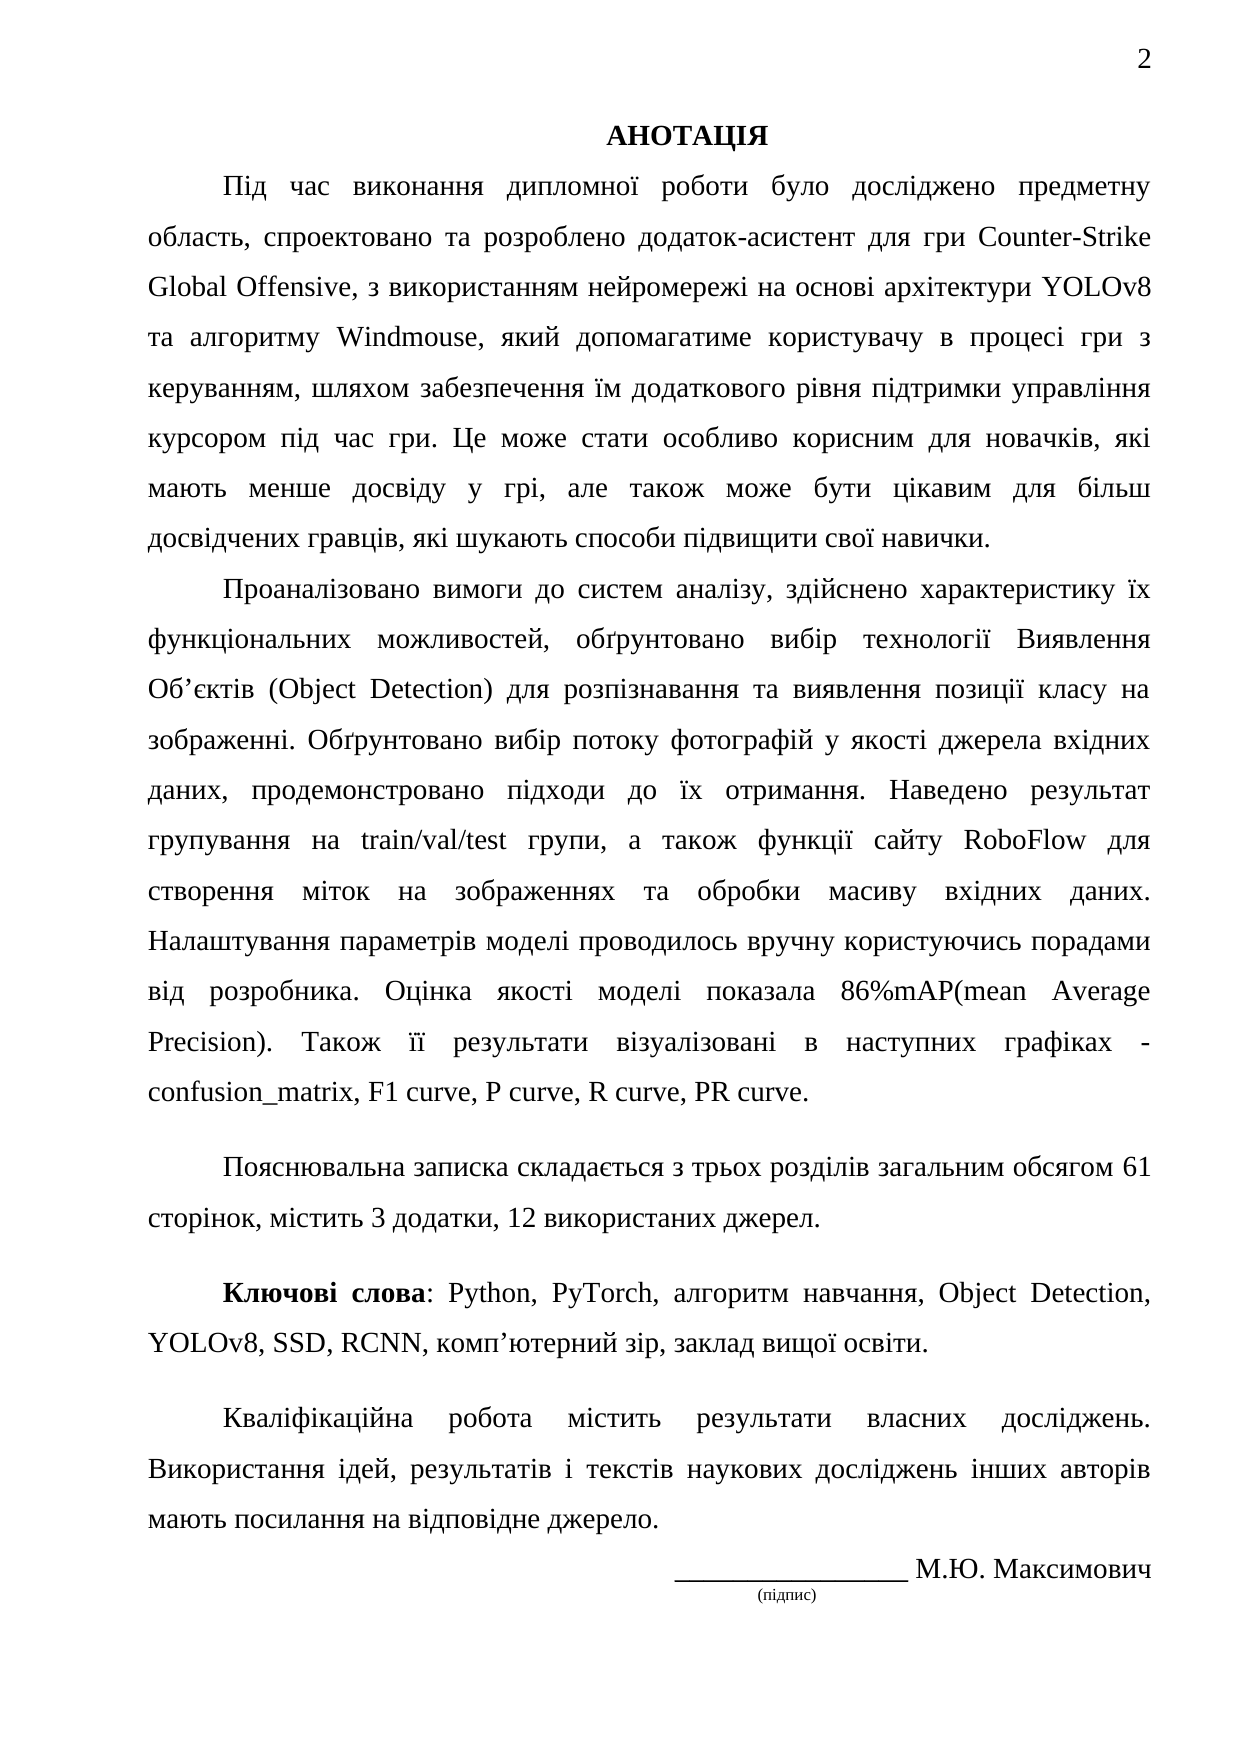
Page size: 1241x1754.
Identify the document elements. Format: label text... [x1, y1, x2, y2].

text (підпис) [753, 1585, 1152, 1619]
text Проаналізовано вимоги до систем аналізу, здійснено характеристику їх функціональних можливостей, обґрунтовано вибір технології Виявлення Об’єктів (Object Detection) для розпізнавання та виявлення позиції класу на зображенні. Обґрунтовано вибір потоку фотографій у якості джерела вхідних даних, продемонстровано підходи до їх отримання. Наведено результат групування на train/val/test групи, а також функції сайту RoboFlow для створення міток на зображеннях та обробки масиву вхідних даних. Налаштування параметрів моделі проводилось вручну користуючись порадами від розробника. Оцінка якості моделі показала 86%mAP(mean Average Precision). Також її результати візуалізовані в наступних графіках - confusion_matrix, F1 curve, P curve, R curve, PR curve. [148, 571, 1152, 1108]
text Ключові слова: Python, PyTorch, алгоритм навчання, Object Detection, YOLOv8, SSD, RCNN, комп’ютерний зір, заклад вищої освіти. [148, 1275, 1152, 1359]
text Кваліфікаційна робота містить результати власних досліджень. Використання ідей, результатів і текстів наукових досліджень інших авторів мають посилання на відповідне джерело. [148, 1401, 1152, 1535]
text Пояснювальна записка складається з трьох розділів загальним обсягом 61 сторінок, містить 3 додатки, 12 використаних джерел. [148, 1149, 1152, 1233]
text ________________ М.Ю. Максимович [148, 1552, 1152, 1585]
text Під час виконання дипломної роботи було досліджено предметну область, спроектовано та розроблено додаток-асистент для гри Counter-Strike Global Offensive, з використанням нейромережі на основі архітектури YOLOv8 та алгоритму Windmouse, який допомагатиме користувачу в процесі гри з керуванням, шляхом забезпечення їм додаткового рівня підтримки управління курсором під час гри. Це може стати особливо корисним для новачків, які мають менше досвіду у грі, але також може бути цікавим для більш досвідчених гравців, які шукають способи підвищити свої навички. [148, 168, 1152, 554]
text АНОТАЦІЯ [148, 118, 1152, 152]
